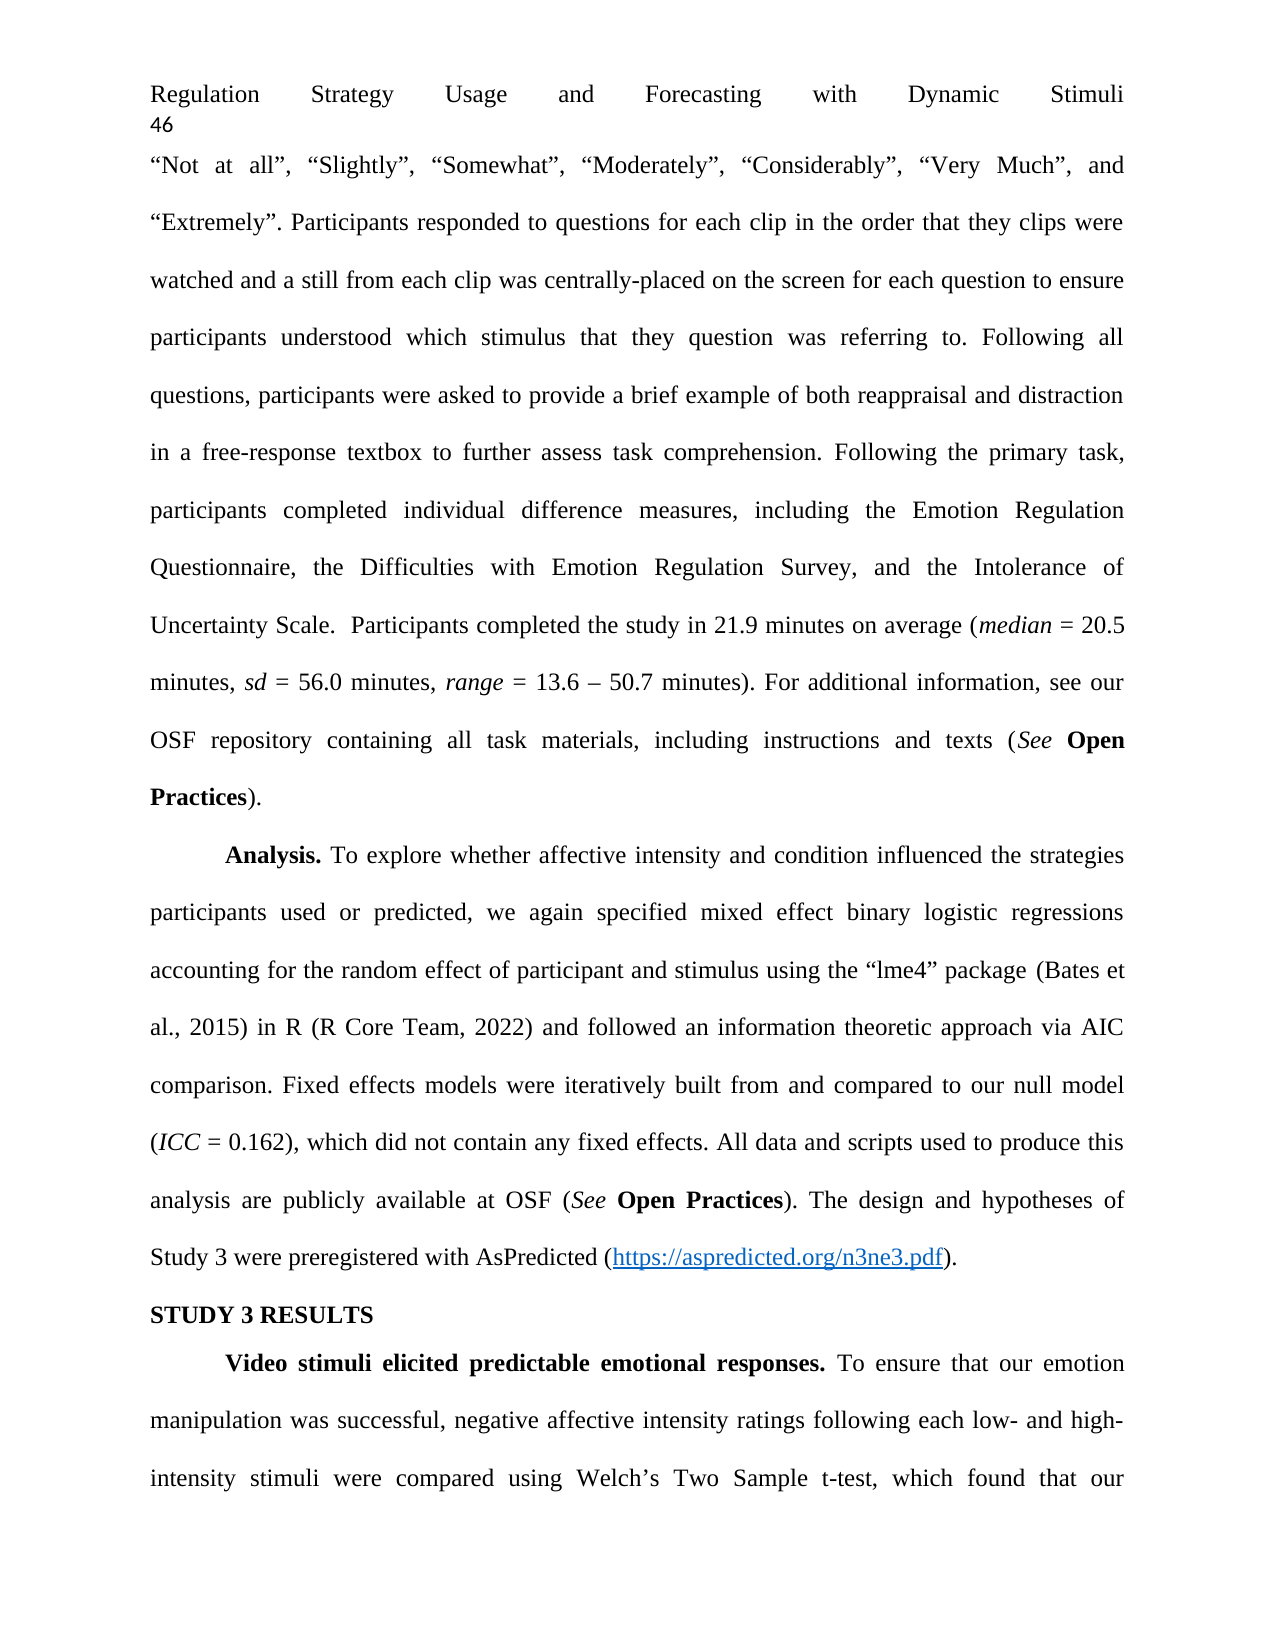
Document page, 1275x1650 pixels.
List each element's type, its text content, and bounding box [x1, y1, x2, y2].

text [150, 150, 1125, 811]
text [150, 1348, 1125, 1491]
text Analysis. To explore whether affective intensity and condition influenced the strategies participants used or predicted, we again specified mixed effect binary logistic regressions accounting for the random effect of participant and stimulus using the “lme4” package (Bates et al., 2015) in R (R Core Team, 2022) and followed an information theoretic approach via AIC comparison. Fixed effects models were iteratively built from and compared to our null model (ICC = 0.162), which did not contain any fixed effects. All data and scripts used to produce this analysis are publicly available at OSF (See Open Practices). The design and hypotheses of Study 3 were preregistered with AsPredicted (https://aspredicted.org/n3ne3.pdf). [150, 840, 1125, 1271]
text STUDY 3 RESULTS [150, 1300, 1125, 1329]
